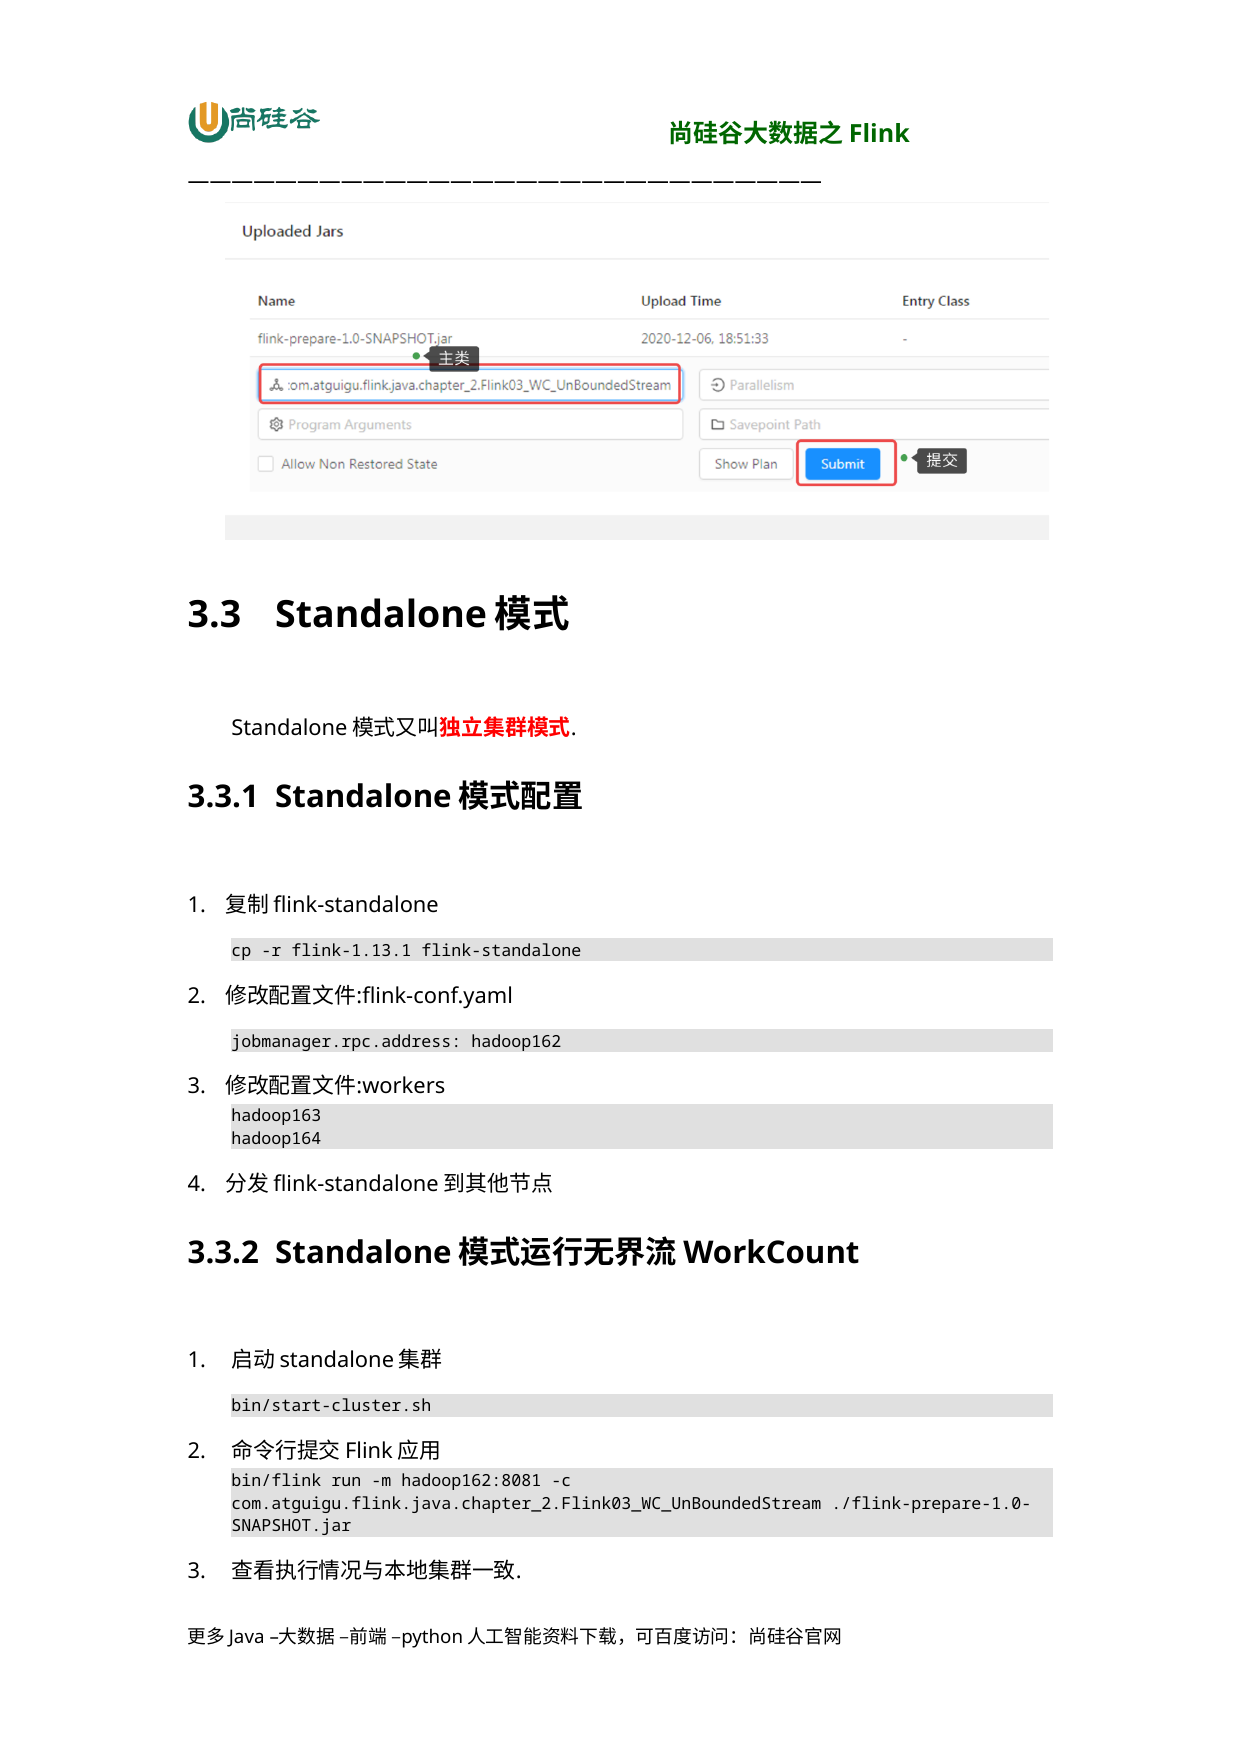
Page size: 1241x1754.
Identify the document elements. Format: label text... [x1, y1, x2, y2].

text bin/flink run -m hadoop162:8081 -c com.atguigu.flink.java.chapter_2.Flink03_WC_UnBoundedStream ./flink-prepare-1.0-SNAPSHOT.jar [231, 1468, 1053, 1537]
list 修改配置文件:flink-conf.yaml [187, 977, 1053, 1010]
list 查看执行情况与本地集群一致. [187, 1553, 1053, 1585]
list 启动standalone集群 [187, 1342, 1053, 1374]
subtitle Standalone模式 [187, 579, 1053, 644]
text bin/start-cluster.sh [231, 1394, 1053, 1417]
text Standalone模式又叫独立集群模式. [187, 710, 1053, 742]
list 修改配置文件:workers [187, 1068, 1053, 1101]
picture [225, 202, 1050, 540]
text hadoop163 [231, 1104, 1053, 1127]
list 命令行提交Flink应用 [187, 1433, 1053, 1465]
list 分发flink-standalone到其他节点 [187, 1166, 1053, 1198]
text jobmanager.rpc.address: hadoop162 [231, 1029, 1053, 1052]
picture [187, 101, 320, 143]
subtitle Standalone模式配置 [187, 762, 1053, 827]
subtitle Standalone模式运行无界流WorkCount [187, 1217, 1053, 1282]
text cp -r flink-1.13.1 flink-standalone [231, 938, 1053, 961]
text hadoop164 [231, 1127, 1053, 1149]
list 复制flink-standalone [187, 887, 1053, 919]
